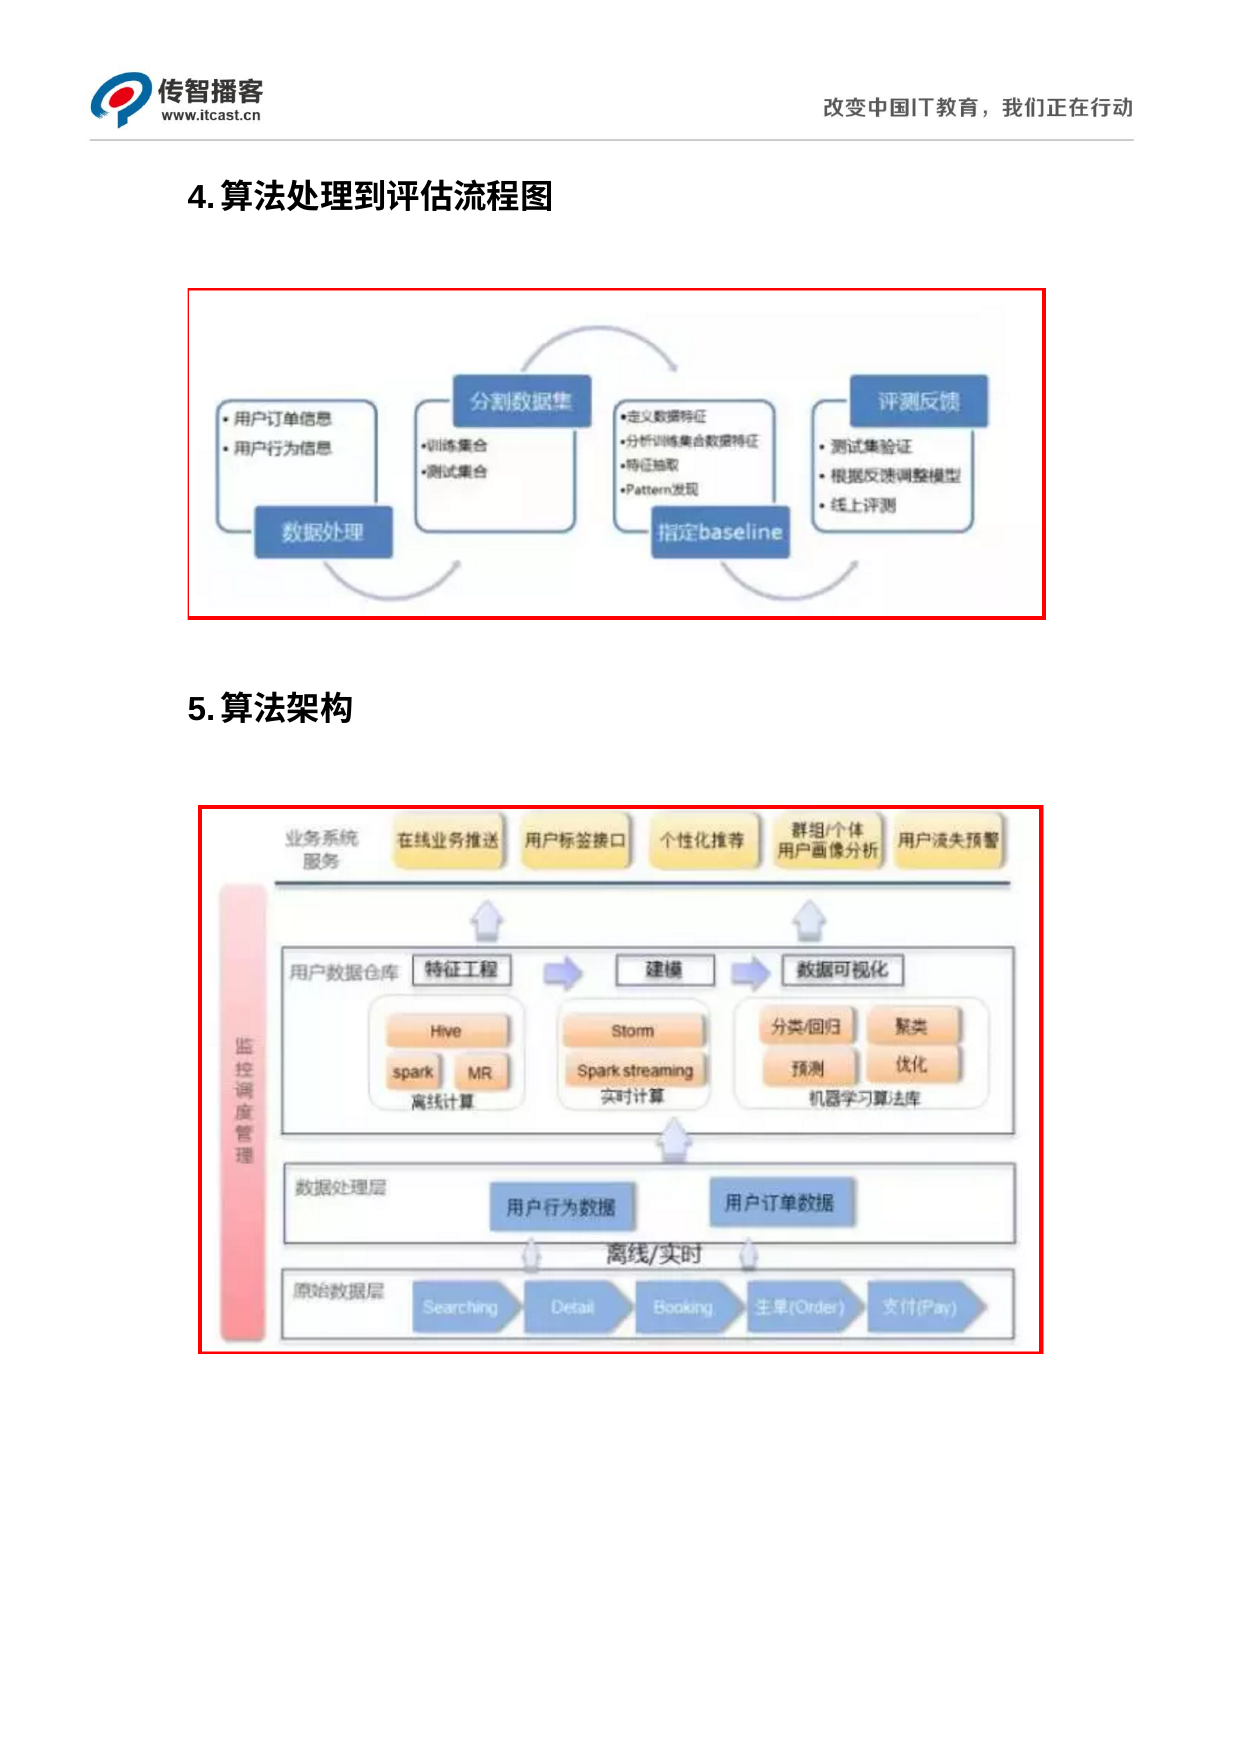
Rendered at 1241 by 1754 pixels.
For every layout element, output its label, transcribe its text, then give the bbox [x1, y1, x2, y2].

picture [187, 288, 1052, 620]
picture [187, 800, 1052, 1354]
subtitle 算法架构 [187, 673, 1053, 738]
subtitle 算法处理到评估流程图 [187, 162, 1053, 227]
picture [0, 0, 1237, 148]
